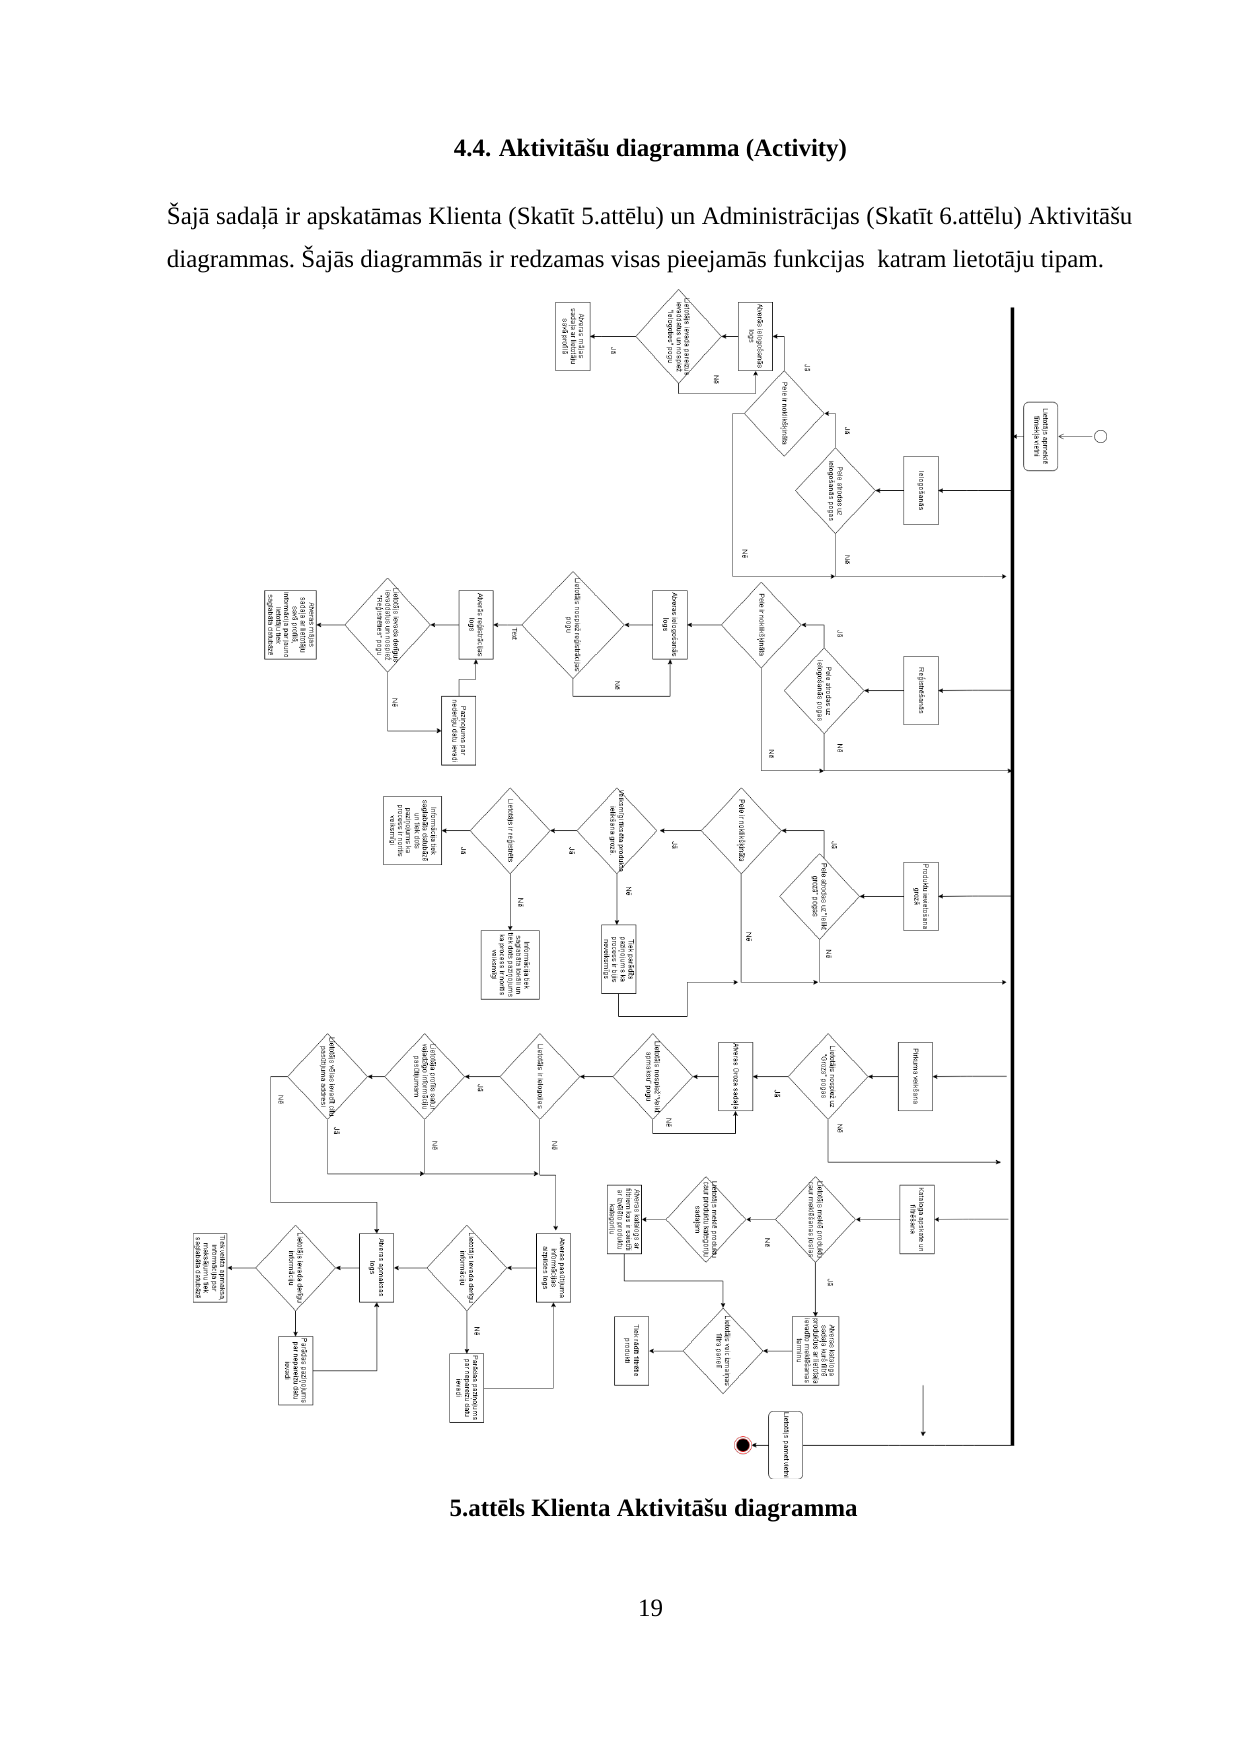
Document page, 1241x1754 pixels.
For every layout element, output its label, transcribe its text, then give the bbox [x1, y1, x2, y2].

text Šajā sadaļā ir apskatāmas Klienta (Skatīt 5.attēlu) un Administrācijas (Skatīt 6.attēlu) Aktivitāšu diagrammas. Šajās diagrammās ir redzamas visas pieejamās funkcijas katram lietotāju tipam. [167, 201, 1134, 273]
text 5.attēls Klienta Aktivitāšu diagramma [167, 1493, 1134, 1522]
picture [194, 290, 1108, 1479]
subtitle Aktivitāšu diagramma (Activity) [167, 133, 1134, 162]
